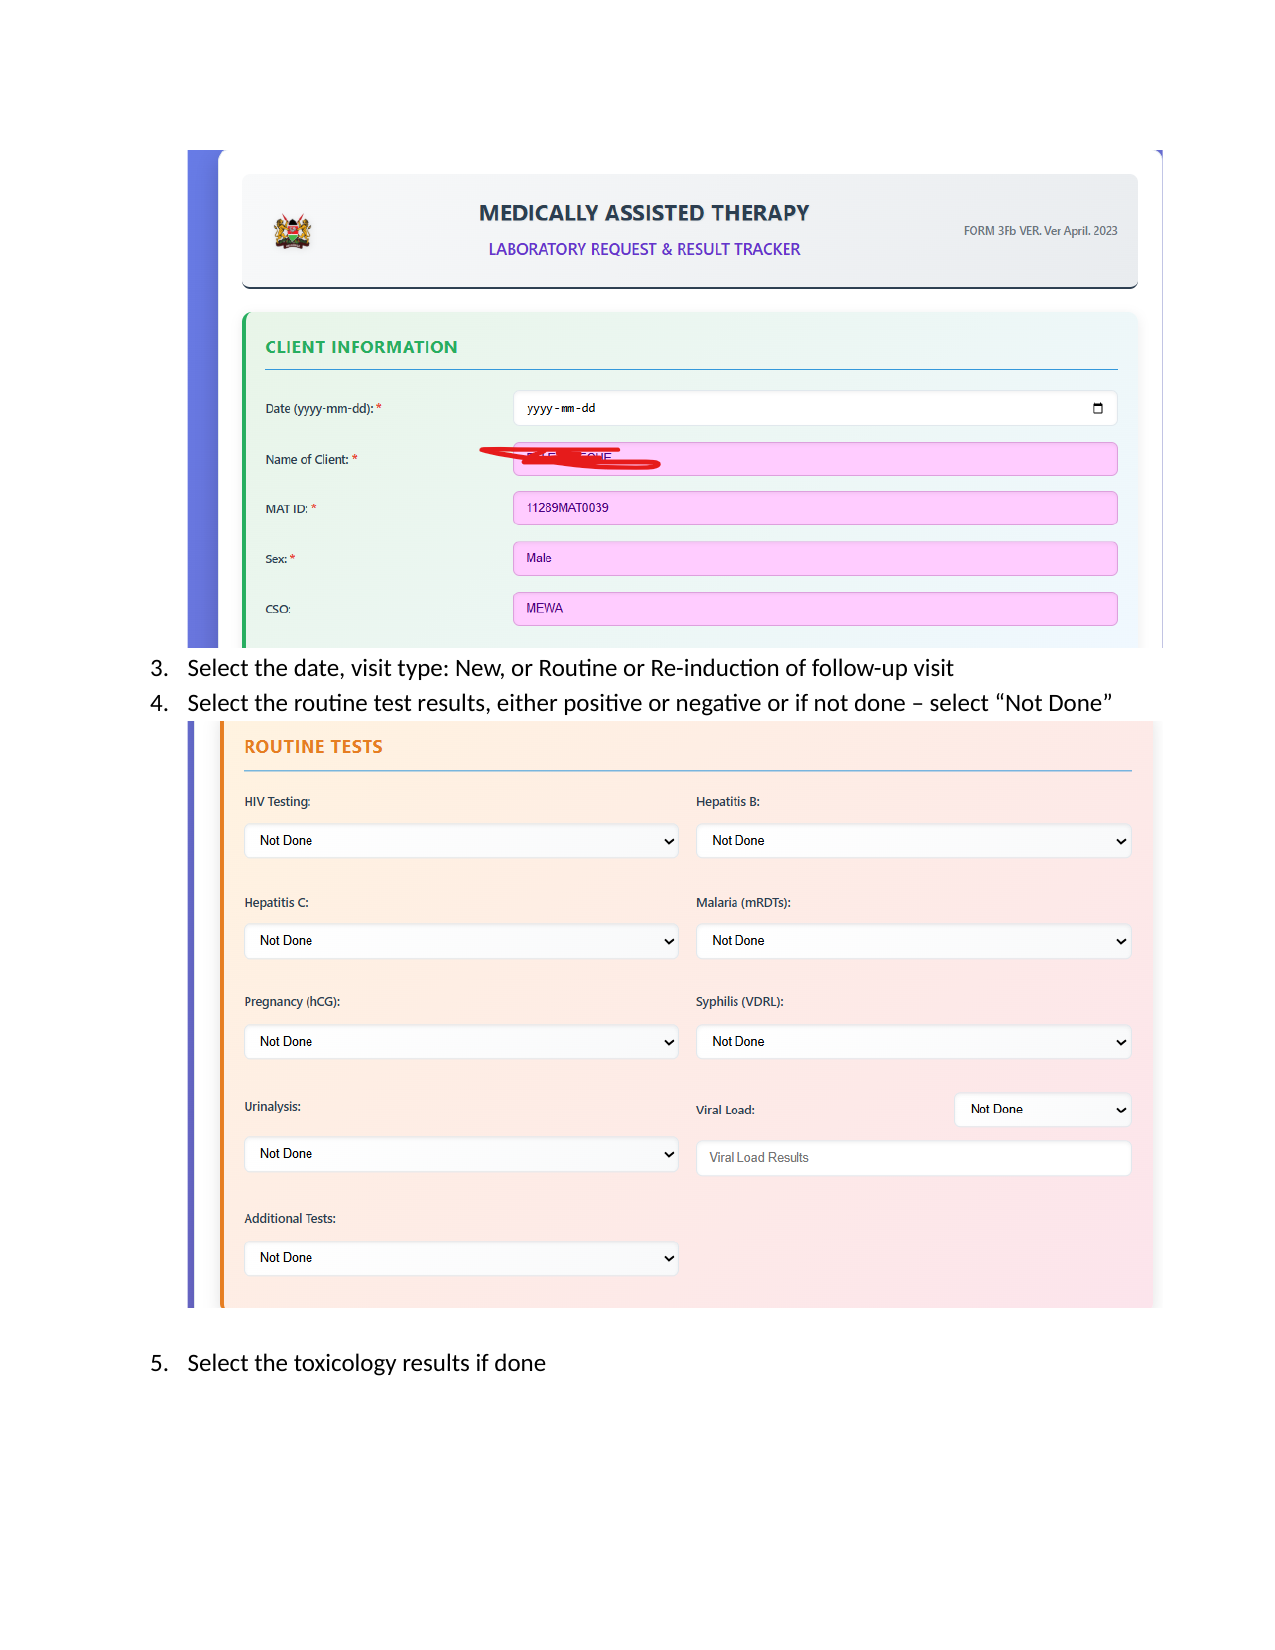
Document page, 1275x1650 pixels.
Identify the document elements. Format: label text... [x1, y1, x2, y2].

picture [187, 150, 1163, 648]
picture [187, 721, 1163, 1308]
list Select the date, visit type: New, or Routine or Re-induction of follow-up visit [150, 652, 1125, 682]
list Select the routine test results, either positive or negative or if not done – select “Not Done” [150, 687, 1125, 717]
list Select the toxicology results if done [150, 1347, 1125, 1378]
